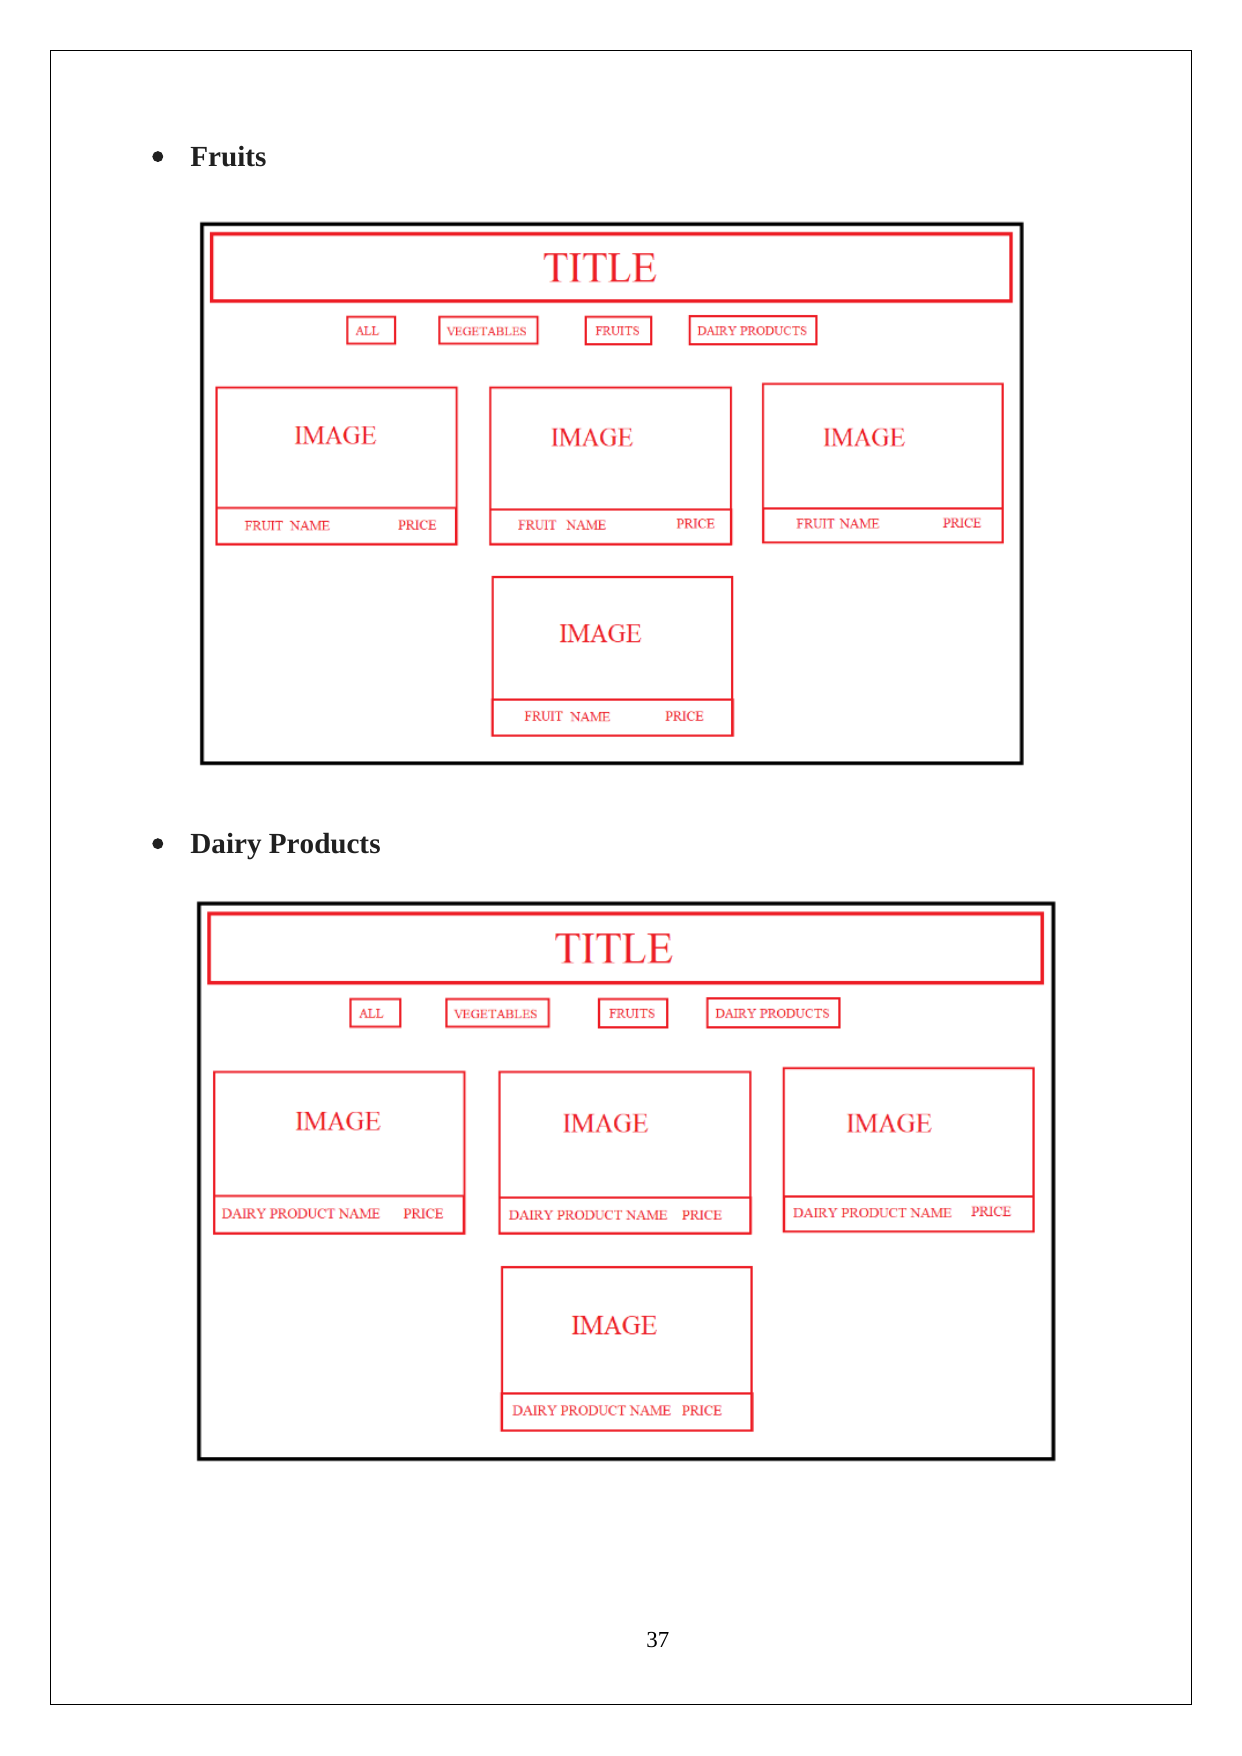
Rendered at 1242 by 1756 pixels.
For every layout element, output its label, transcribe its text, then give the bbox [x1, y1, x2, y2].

list Dairy Products [153, 827, 980, 860]
list Fruits [153, 139, 980, 173]
picture [190, 893, 1066, 1470]
picture [190, 206, 1035, 793]
